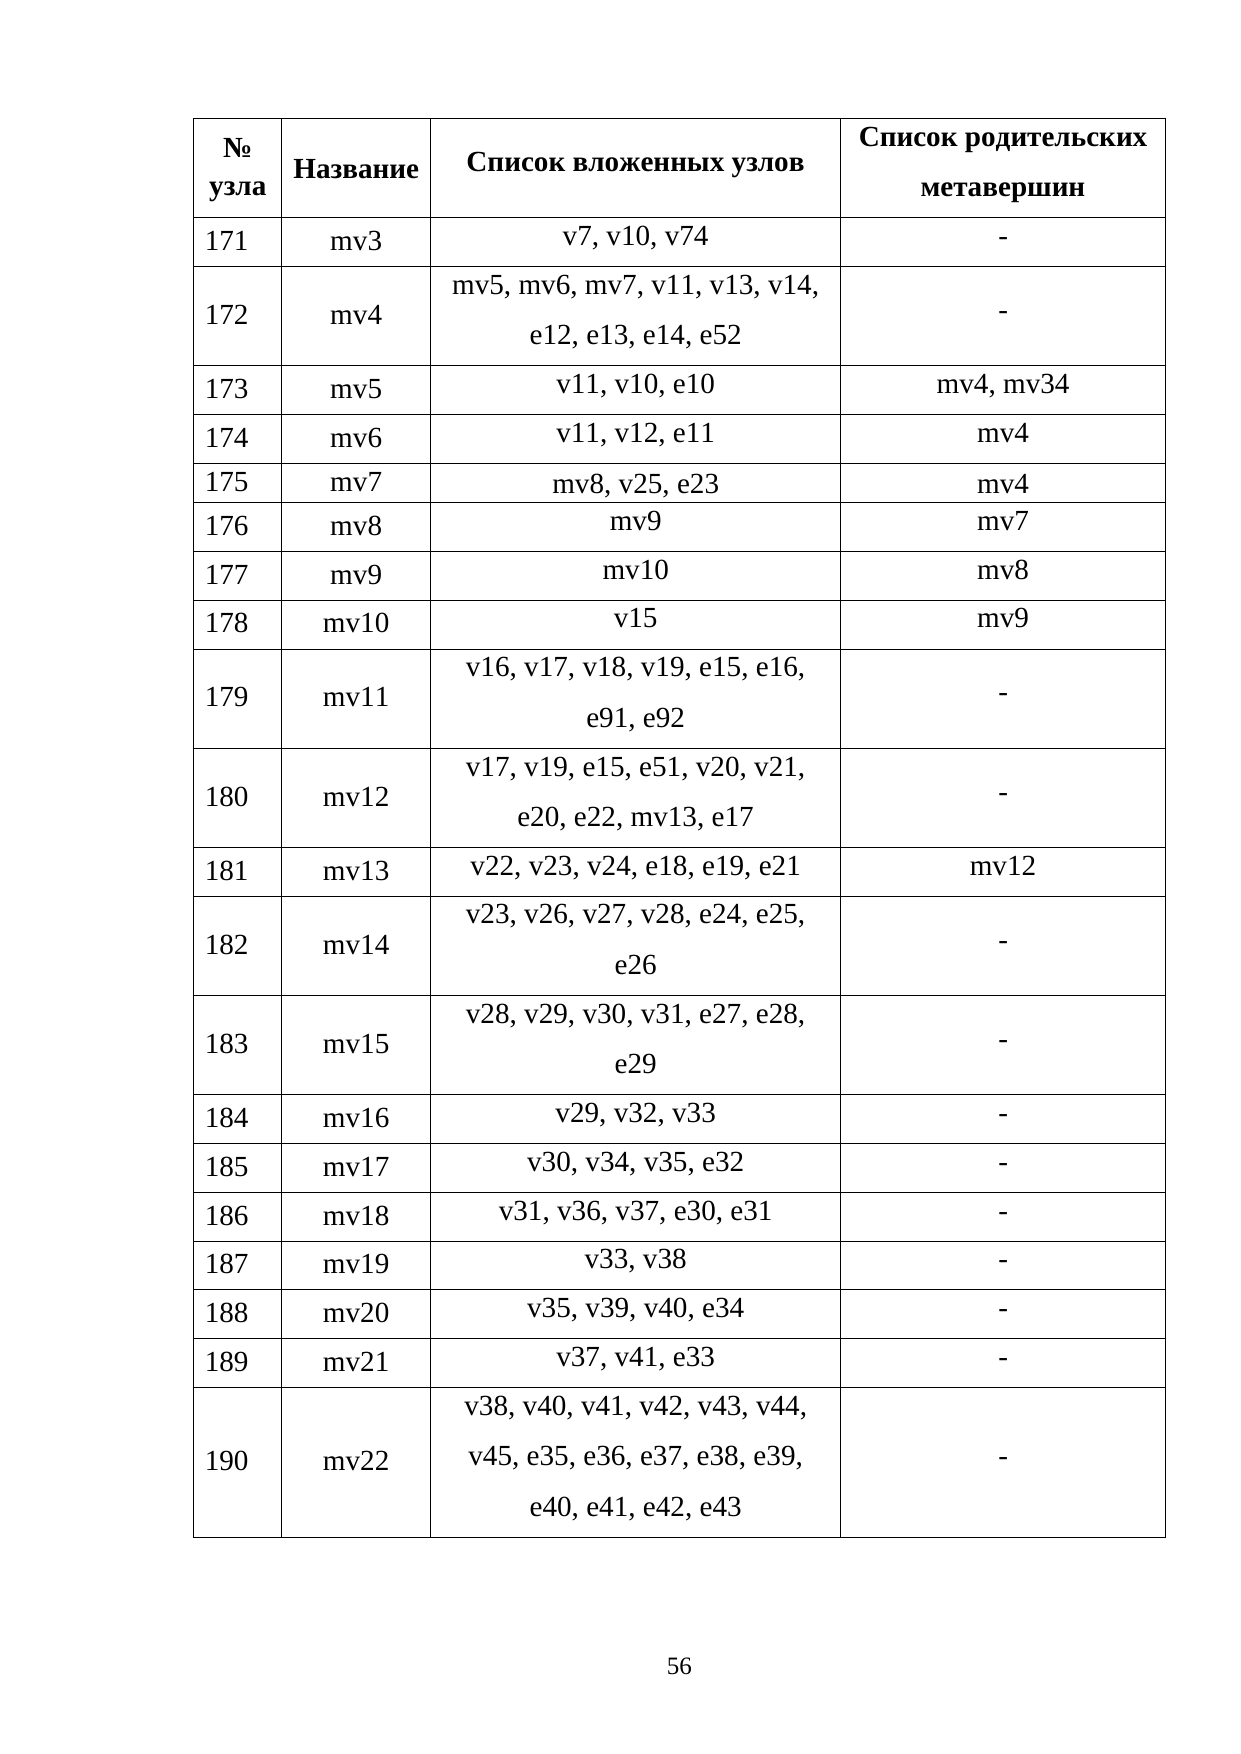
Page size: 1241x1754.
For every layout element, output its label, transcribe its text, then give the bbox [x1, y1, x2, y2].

table_cell mv11 [282, 650, 430, 748]
table_cell mv20 [282, 1290, 430, 1338]
table_cell v22, v23, v24, e18, e19, e21 [431, 848, 840, 896]
table_cell mv8 [282, 503, 430, 551]
table_cell v28, v29, v30, v31, e27, e28, e29 [431, 996, 840, 1094]
table_cell - [841, 897, 1165, 995]
table_cell v31, v36, v37, e30, e31 [431, 1193, 840, 1241]
table_cell - [841, 1339, 1165, 1387]
table_cell mv19 [282, 1242, 430, 1289]
table_cell - [841, 1388, 1165, 1537]
table_cell v11, v10, e10 [431, 366, 840, 414]
table_cell 182 [194, 897, 281, 995]
table_cell v15 [431, 601, 840, 648]
table_cell - [841, 749, 1165, 847]
table_cell 190 [194, 1388, 281, 1537]
table_cell mv17 [282, 1144, 430, 1192]
table_cell 176 [194, 503, 281, 551]
table_cell v11, v12, e11 [431, 415, 840, 463]
table_cell 186 [194, 1193, 281, 1241]
table_cell mv18 [282, 1193, 430, 1241]
table_cell v16, v17, v18, v19, e15, e16, e91, e92 [431, 650, 840, 748]
table_cell 171 [194, 218, 281, 266]
table_cell mv9 [841, 601, 1165, 648]
table_cell - [841, 650, 1165, 748]
table_cell mv9 [282, 552, 430, 599]
table_cell mv4 [841, 464, 1165, 502]
table_cell v30, v34, v35, e32 [431, 1144, 840, 1192]
table_cell mv7 [841, 503, 1165, 551]
table_cell v17, v19, e15, e51, v20, v21, e20, e22, mv13, e17 [431, 749, 840, 847]
table_cell mv12 [282, 749, 430, 847]
table_cell mv6 [282, 415, 430, 463]
table_cell 172 [194, 267, 281, 365]
table_cell mv22 [282, 1388, 430, 1537]
table_cell v23, v26, v27, v28, e24, e25, e26 [431, 897, 840, 995]
table_cell v33, v38 [431, 1242, 840, 1289]
table_cell - [841, 218, 1165, 266]
table_cell 183 [194, 996, 281, 1094]
table_cell mv5 [282, 366, 430, 414]
table_cell mv9 [431, 503, 840, 551]
table_cell - [841, 996, 1165, 1094]
table_cell - [841, 1290, 1165, 1338]
table_cell v37, v41, e33 [431, 1339, 840, 1387]
table_cell mv8, v25, e23 [431, 464, 840, 502]
table_cell v35, v39, v40, e34 [431, 1290, 840, 1338]
table_cell 175 [194, 464, 281, 502]
table_cell - [841, 1095, 1165, 1143]
table_cell mv12 [841, 848, 1165, 896]
table_cell 188 [194, 1290, 281, 1338]
table_cell v38, v40, v41, v42, v43, v44, v45, e35, e36, e37, e38, e39, e40, e41, e42, e43 [431, 1388, 840, 1537]
table_cell 180 [194, 749, 281, 847]
table_header Список родительских метавершин [841, 119, 1165, 217]
table_cell mv14 [282, 897, 430, 995]
table_header Список вложенных узлов [431, 119, 840, 217]
table_cell mv5, mv6, mv7, v11, v13, v14, e12, e13, e14, e52 [431, 267, 840, 365]
table_cell 187 [194, 1242, 281, 1289]
table_header № узла [194, 119, 281, 217]
table_cell mv8 [841, 552, 1165, 599]
table_cell mv15 [282, 996, 430, 1094]
table_cell 181 [194, 848, 281, 896]
table_cell 178 [194, 601, 281, 648]
table_cell 184 [194, 1095, 281, 1143]
table_header Название [282, 119, 430, 217]
table_cell mv4, mv34 [841, 366, 1165, 414]
table_cell mv13 [282, 848, 430, 896]
table_cell 174 [194, 415, 281, 463]
table_cell mv3 [282, 218, 430, 266]
table_cell mv7 [282, 464, 430, 502]
table_cell v29, v32, v33 [431, 1095, 840, 1143]
table_cell 173 [194, 366, 281, 414]
table_cell mv4 [282, 267, 430, 365]
table_cell mv21 [282, 1339, 430, 1387]
table_cell - [841, 1193, 1165, 1241]
table_cell - [841, 267, 1165, 365]
table_cell 189 [194, 1339, 281, 1387]
table_cell mv16 [282, 1095, 430, 1143]
table_cell mv10 [282, 601, 430, 648]
table_cell mv10 [431, 552, 840, 599]
table_cell - [841, 1242, 1165, 1289]
table_cell v7, v10, v74 [431, 218, 840, 266]
table_cell mv4 [841, 415, 1165, 463]
table_cell 177 [194, 552, 281, 599]
table_cell - [841, 1144, 1165, 1192]
table_cell 185 [194, 1144, 281, 1192]
table_cell 179 [194, 650, 281, 748]
